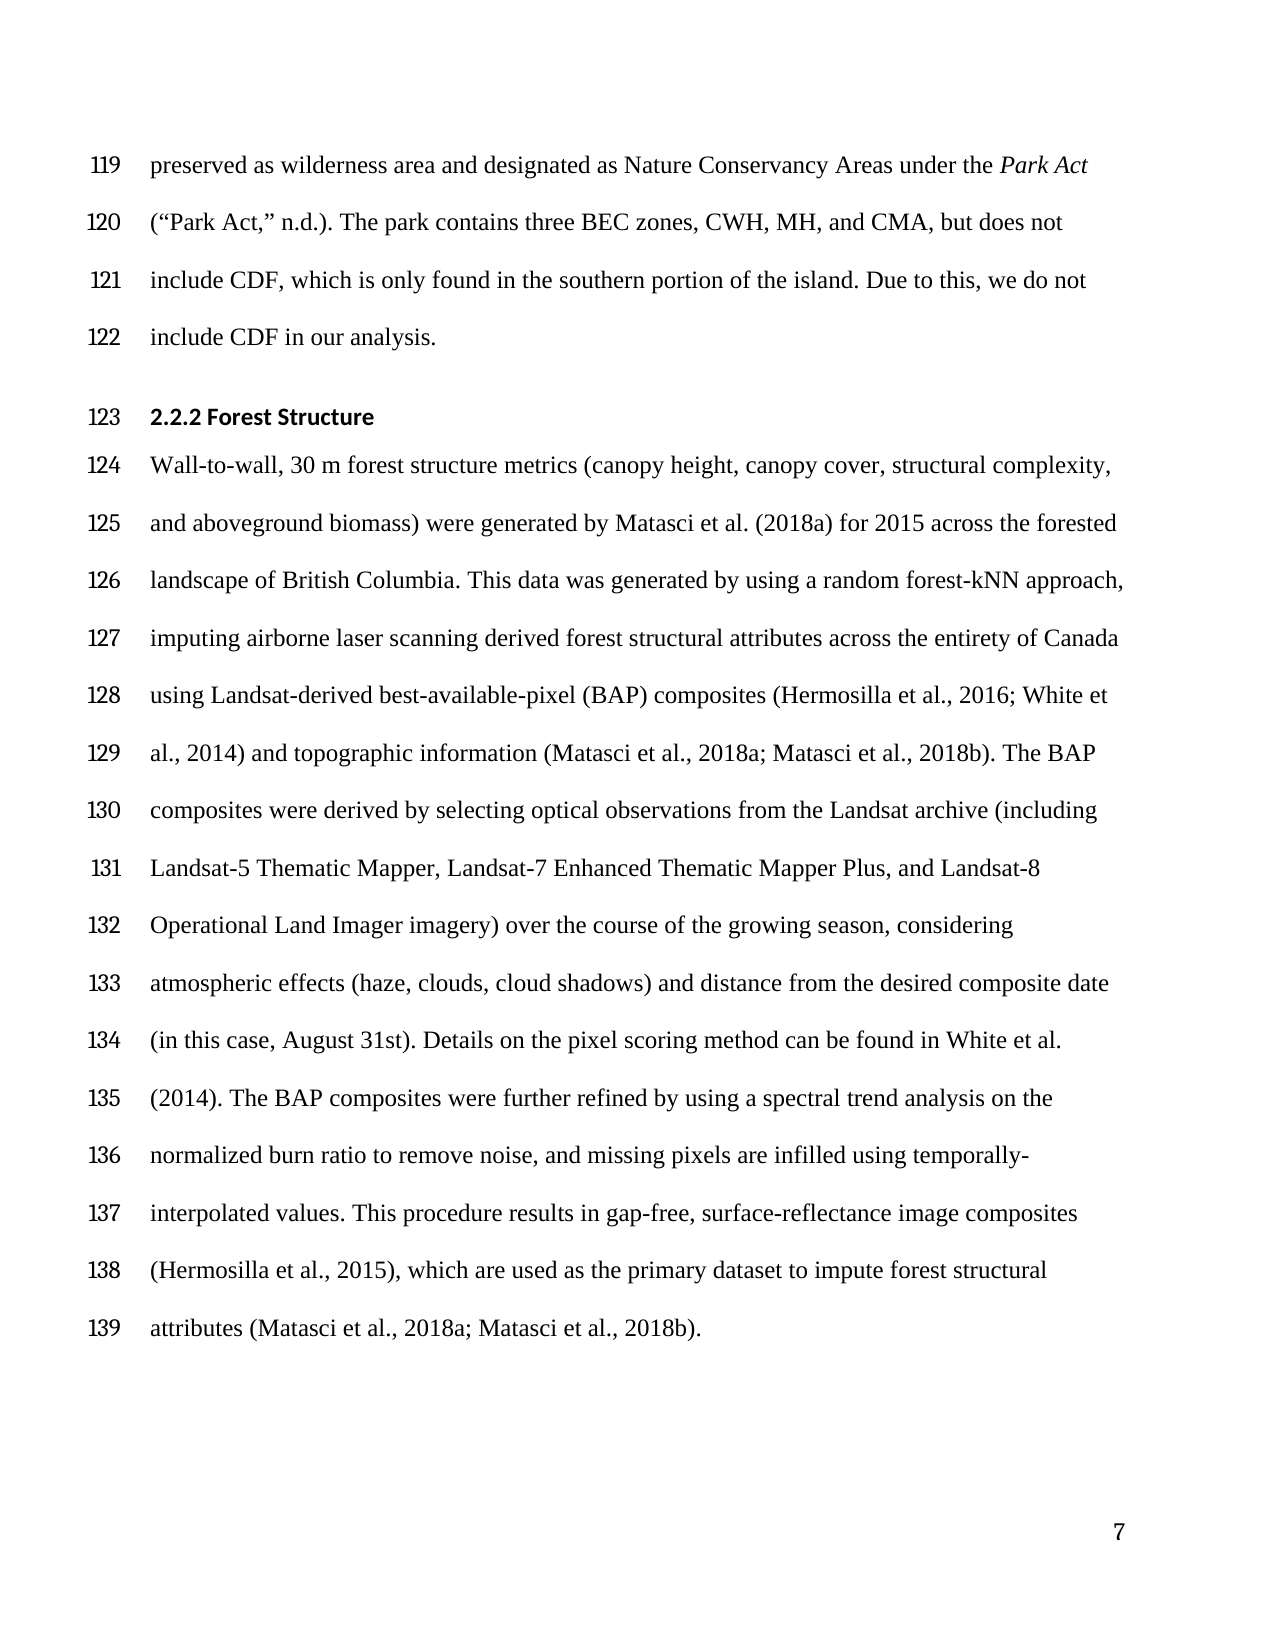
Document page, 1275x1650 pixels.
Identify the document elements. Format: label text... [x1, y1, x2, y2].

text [150, 150, 1125, 351]
text Wall-to-wall, 30 m forest structure metrics (canopy height, canopy cover, structural complexity, and aboveground biomass) were generated by Matasci et al. (2018a) for 2015 across the forested landscape of British Columbia. This data was generated by using a random forest-kNN approach, imputing airborne laser scanning derived forest structural attributes across the entirety of Canada using Landsat-derived best-available-pixel (BAP) composites (Hermosilla et al., 2016; White et al., 2014) and topographic information (Matasci et al., 2018a; Matasci et al., 2018b). The BAP composites were derived by selecting optical observations from the Landsat archive (including Landsat-5 Thematic Mapper, Landsat-7 Enhanced Thematic Mapper Plus, and Landsat-8 Operational Land Imager imagery) over the course of the growing season, considering atmospheric effects (haze, clouds, cloud shadows) and distance from the desired composite date (in this case, August 31st). Details on the pixel scoring method can be found in White et al. (2014). The BAP composites were further refined by using a spectral trend analysis on the normalized burn ratio to remove noise, and missing pixels are infilled using temporally-interpolated values. This procedure results in gap-free, surface-reflectance image composites (Hermosilla et al., 2015), which are used as the primary dataset to impute forest structural attributes (Matasci et al., 2018a; Matasci et al., 2018b). [150, 450, 1125, 1341]
subtitle 2.2.2 Forest Structure [150, 401, 1125, 431]
